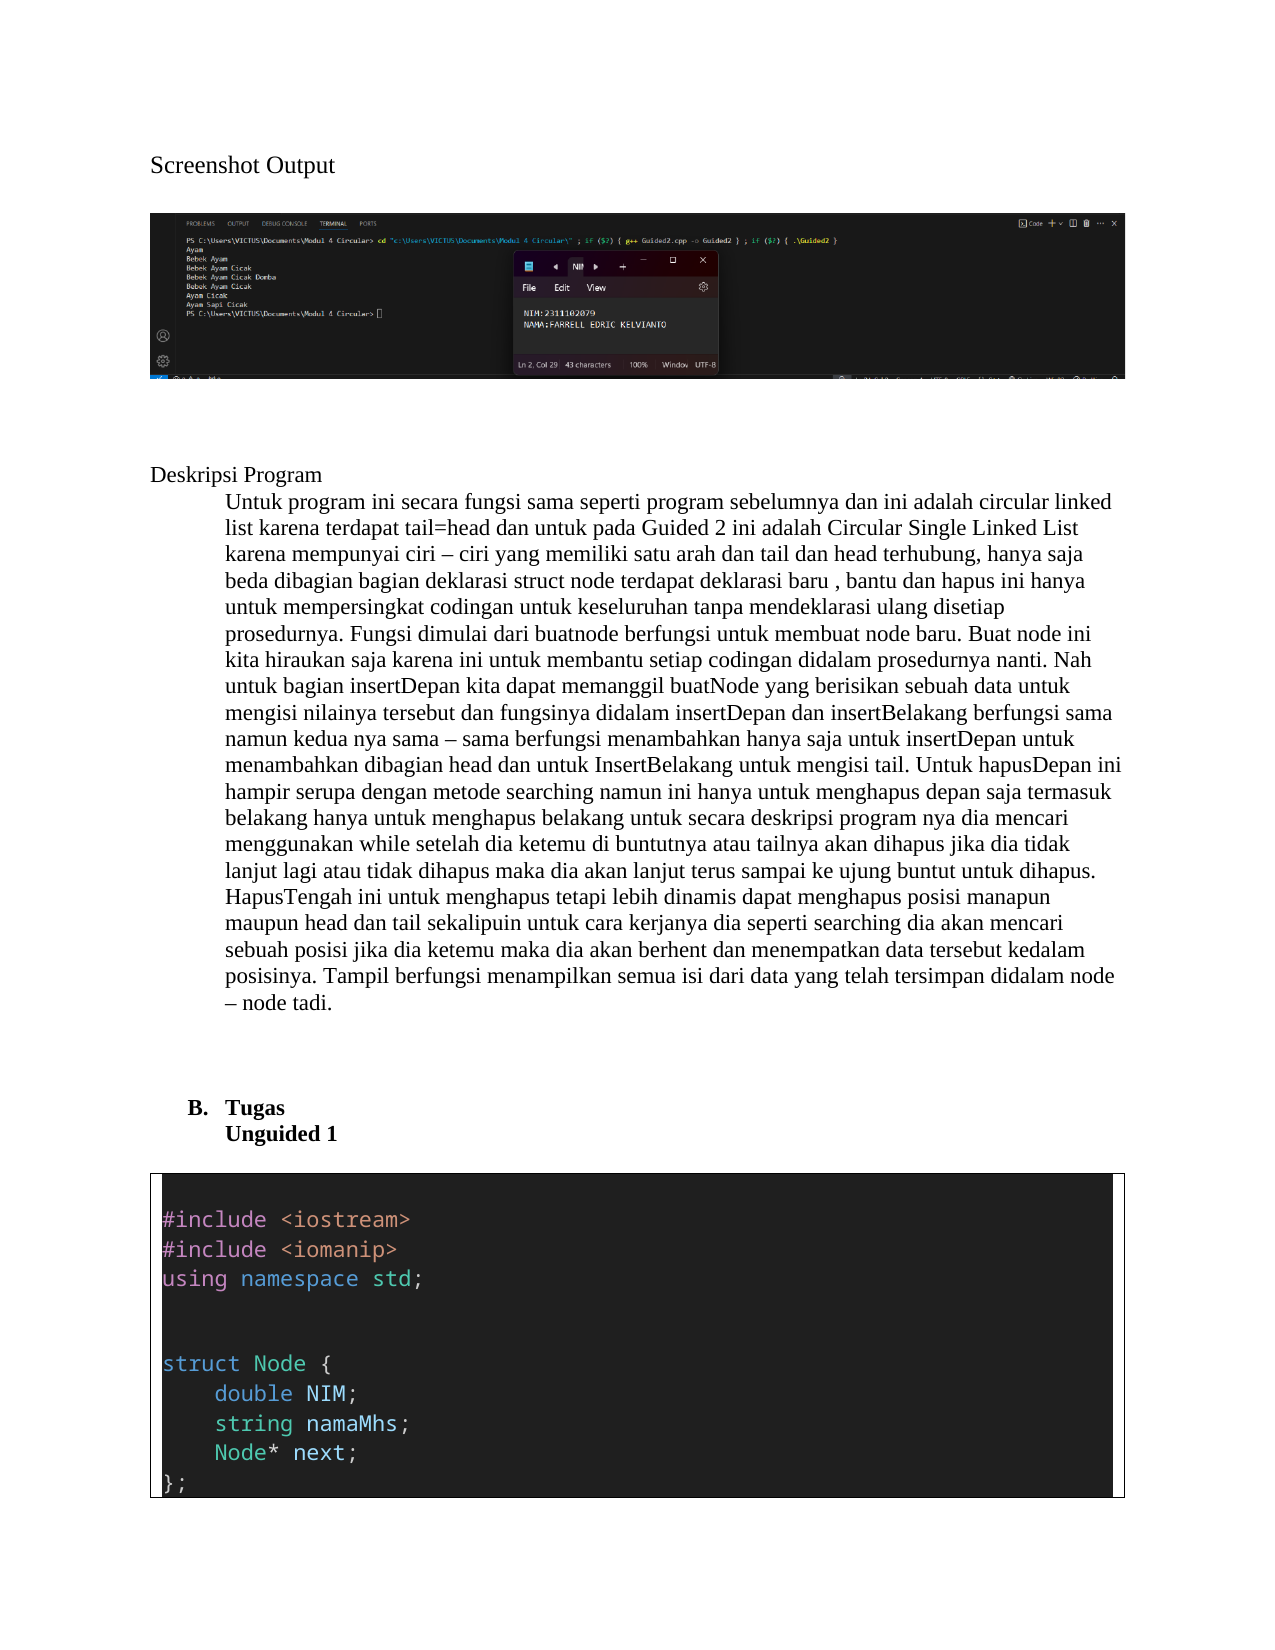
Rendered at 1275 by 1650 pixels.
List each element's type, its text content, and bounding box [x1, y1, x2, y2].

text Screenshot Output [150, 150, 1125, 179]
list Tugas [187, 1094, 1125, 1120]
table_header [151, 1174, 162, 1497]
text Deskripsi Program [150, 461, 1125, 488]
list Untuk program ini secara fungsi sama seperti program sebelumnya dan ini adalah circular linked list karena terdapat tail=head dan untuk pada Guided 2 ini adalah Circular Single Linked List karena mempunyai ciri – ciri yang memiliki satu arah dan tail dan head terhubung, hanya saja beda dibagian bagian deklarasi struct node terdapat deklarasi baru , bantu dan hapus ini hanya untuk mempersingkat codingan untuk keseluruhan tanpa mendeklarasi ulang disetiap prosedurnya. Fungsi dimulai dari buatnode berfungsi untuk membuat node baru. Buat node ini kita hiraukan saja karena ini untuk membantu setiap codingan didalam prosedurnya nanti. Nah untuk bagian insertDepan kita dapat memanggil buatNode yang berisikan sebuah data untuk mengisi nilainya tersebut dan fungsinya didalam insertDepan dan insertBelakang berfungsi sama namun kedua nya sama – sama berfungsi menambahkan hanya saja untuk insertDepan untuk menambahkan dibagian head dan untuk InsertBelakang untuk mengisi tail. Untuk hapusDepan ini hampir serupa dengan metode searching namun ini hanya untuk menghapus depan saja termasuk belakang hanya untuk menghapus belakang untuk secara deskripsi program nya dia mencari menggunakan while setelah dia ketemu di buntutnya atau tailnya akan dihapus jika dia tidak lanjut lagi atau tidak dihapus maka dia akan lanjut terus sampai ke ujung buntut untuk dihapus. HapusTengah ini untuk menghapus tetapi lebih dinamis dapat menghapus posisi manapun maupun head dan tail sekalipuin untuk cara kerjanya dia seperti searching dia akan mencari sebuah posisi jika dia ketemu maka dia akan berhent dan menempatkan data tersebut kedalam posisinya. Tampil berfungsi menampilkan semua isi dari data yang telah tersimpan didalam node – node tadi. [225, 488, 1125, 1015]
text Unguided 1 [225, 1120, 1125, 1147]
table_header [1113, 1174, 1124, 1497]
picture [150, 213, 1125, 379]
